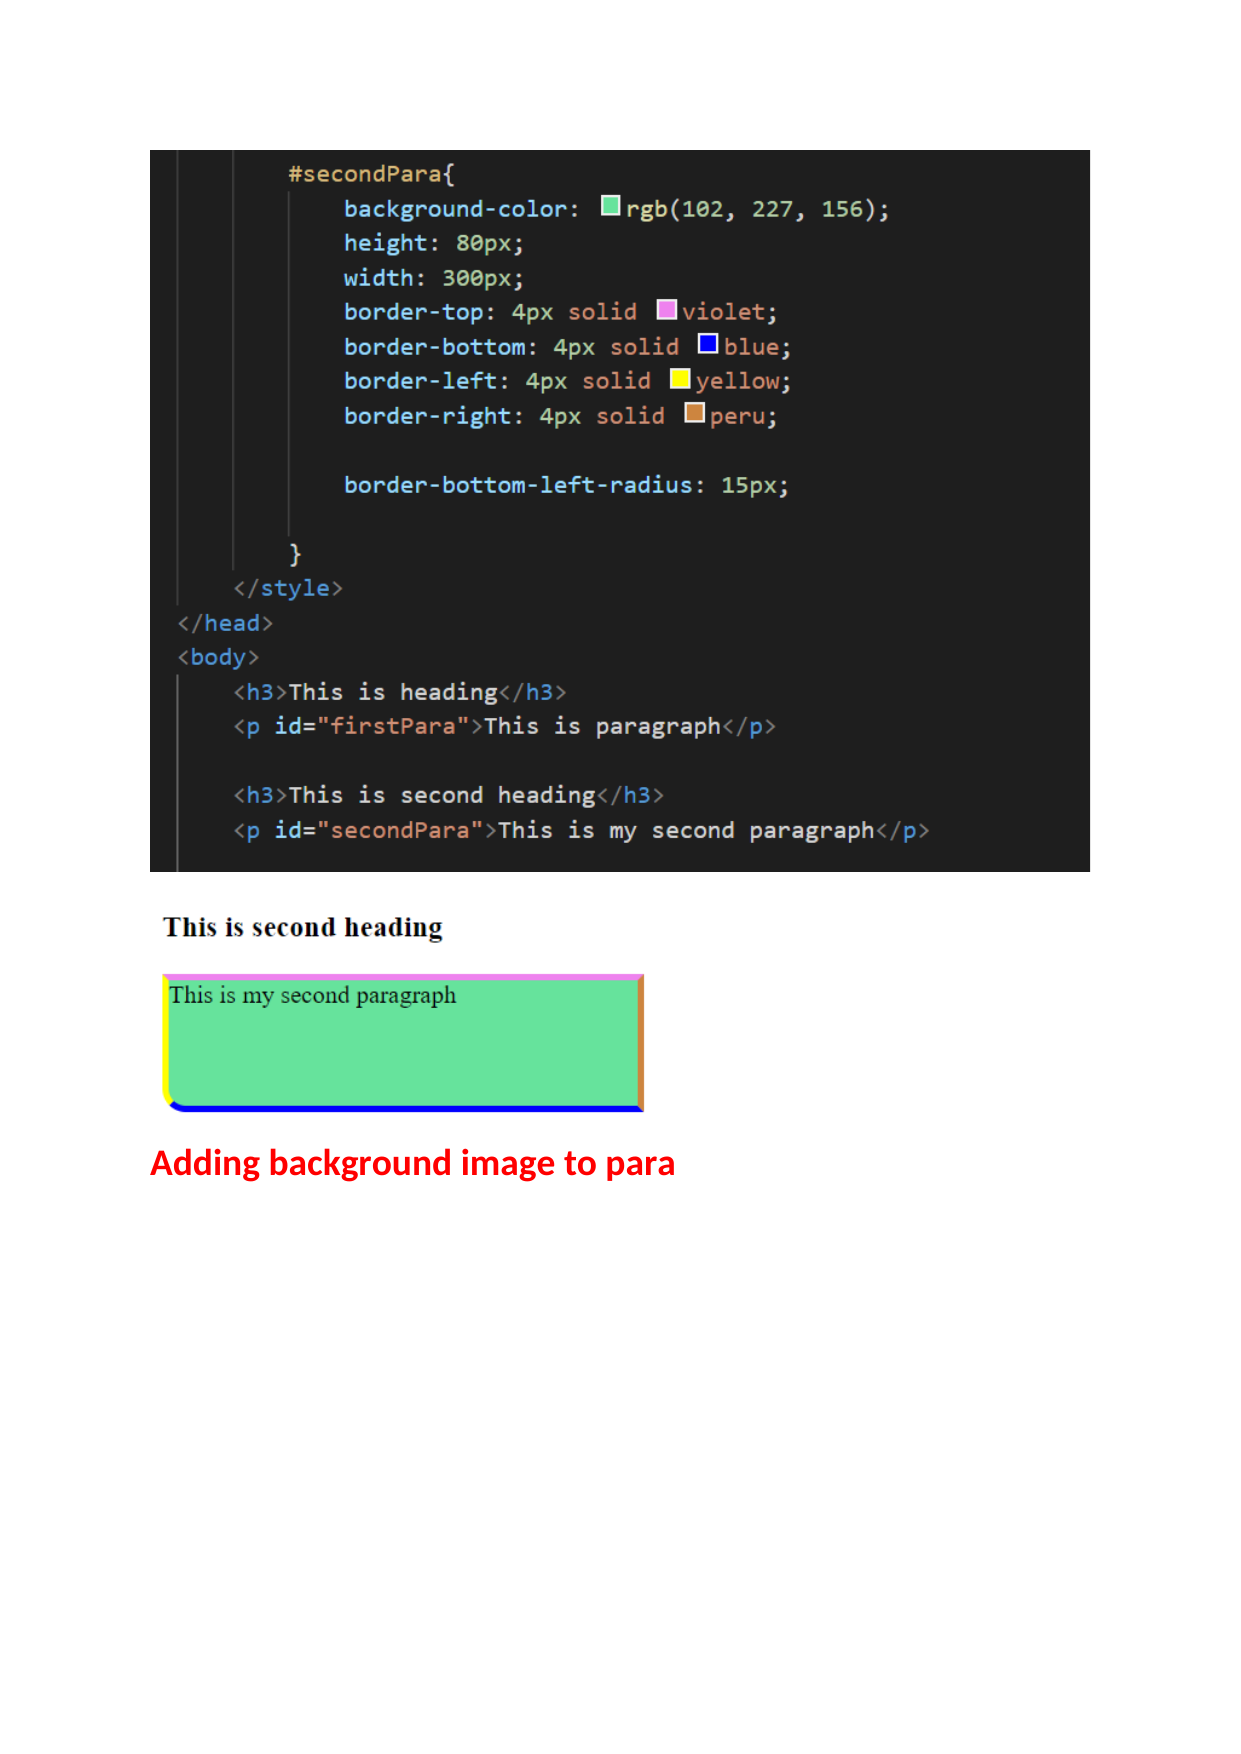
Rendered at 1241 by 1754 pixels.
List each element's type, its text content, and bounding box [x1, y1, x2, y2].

text Adding background image to para [150, 1139, 1090, 1185]
